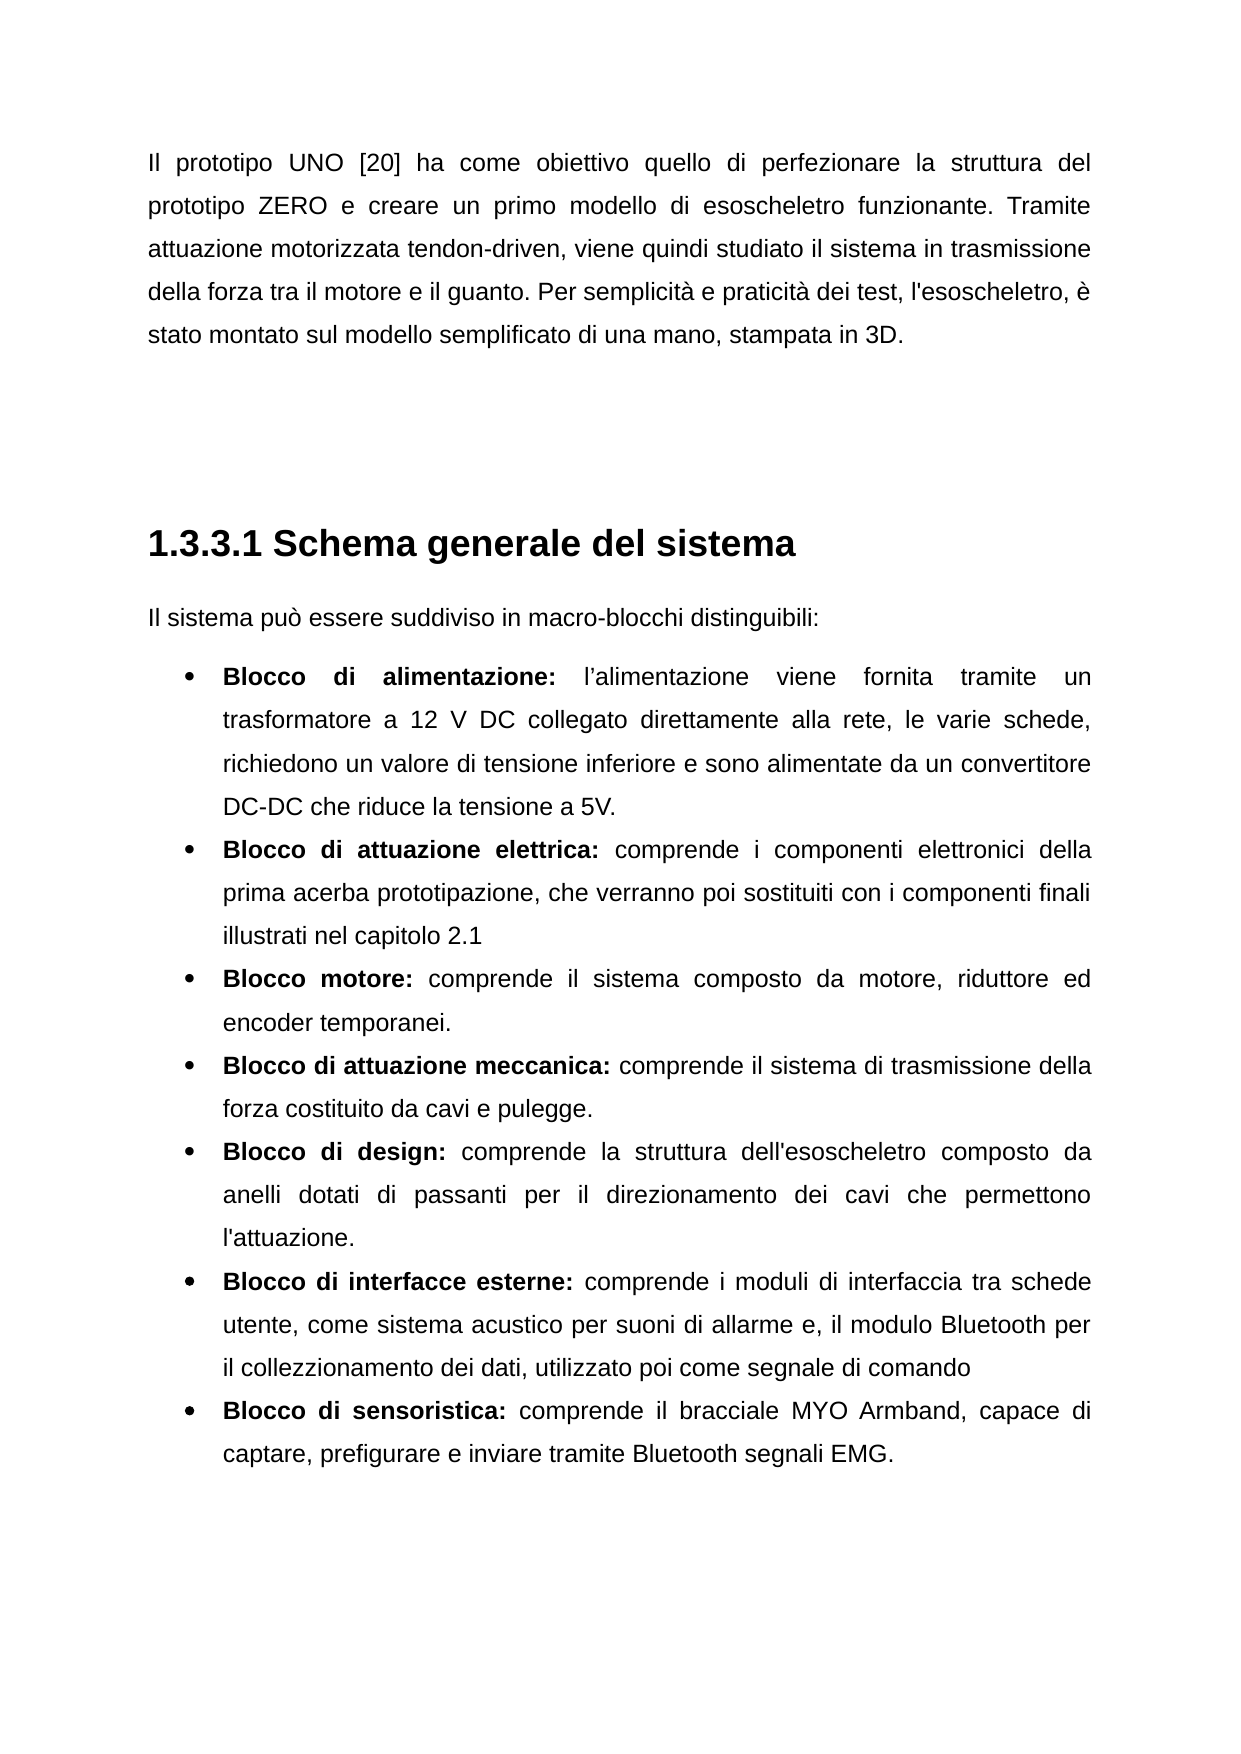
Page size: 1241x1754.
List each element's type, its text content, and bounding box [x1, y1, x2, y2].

list Blocco di sensoristica: comprende il bracciale MYO Armband, capace di captare, prefigurare e inviare tramite Bluetooth segnali EMG. [185, 1396, 1092, 1468]
list Blocco motore: comprende il sistema composto da motore, riduttore ed encoder temporanei. [185, 964, 1092, 1036]
list Blocco di design: comprende la struttura dell'esoscheletro composto da anelli dotati di passanti per il direzionamento dei cavi che permettono l'attuazione. [185, 1137, 1092, 1252]
text 1.3.3.1 Schema generale del sistema [148, 521, 1092, 564]
list Blocco di alimentazione: l’alimentazione viene fornita tramite un trasformatore a 12 V DC collegato direttamente alla rete, le varie schede, richiedono un valore di tensione inferiore e sono alimentate da un convertitore DC-DC che riduce la tensione a 5V. [185, 662, 1092, 821]
list Blocco di attuazione elettrica: comprende i componenti elettronici della prima acerba prototipazione, che verranno poi sostituiti con i componenti finali illustrati nel capitolo 2.1 [185, 835, 1092, 950]
text Il prototipo UNO [20] ha come obiettivo quello di perfezionare la struttura del prototipo ZERO e creare un primo modello di esoscheletro funzionante. Tramite attuazione motorizzata tendon-driven, viene quindi studiato il sistema in trasmissione della forza tra il motore e il guanto. Per semplicità e praticità dei test, l'esoscheletro, è stato montato sul modello semplificato di una mano, stampata in 3D. [148, 148, 1092, 349]
list Blocco di interfacce esterne: comprende i moduli di interfaccia tra schede utente, come sistema acustico per suoni di allarme e, il modulo Bluetooth per il collezzionamento dei dati, utilizzato poi come segnale di comando [185, 1267, 1092, 1382]
text Il sistema può essere suddiviso in macro-blocchi distinguibili: [148, 602, 1092, 631]
list Blocco di attuazione meccanica: comprende il sistema di trasmissione della forza costituito da cavi e pulegge. [185, 1051, 1092, 1123]
